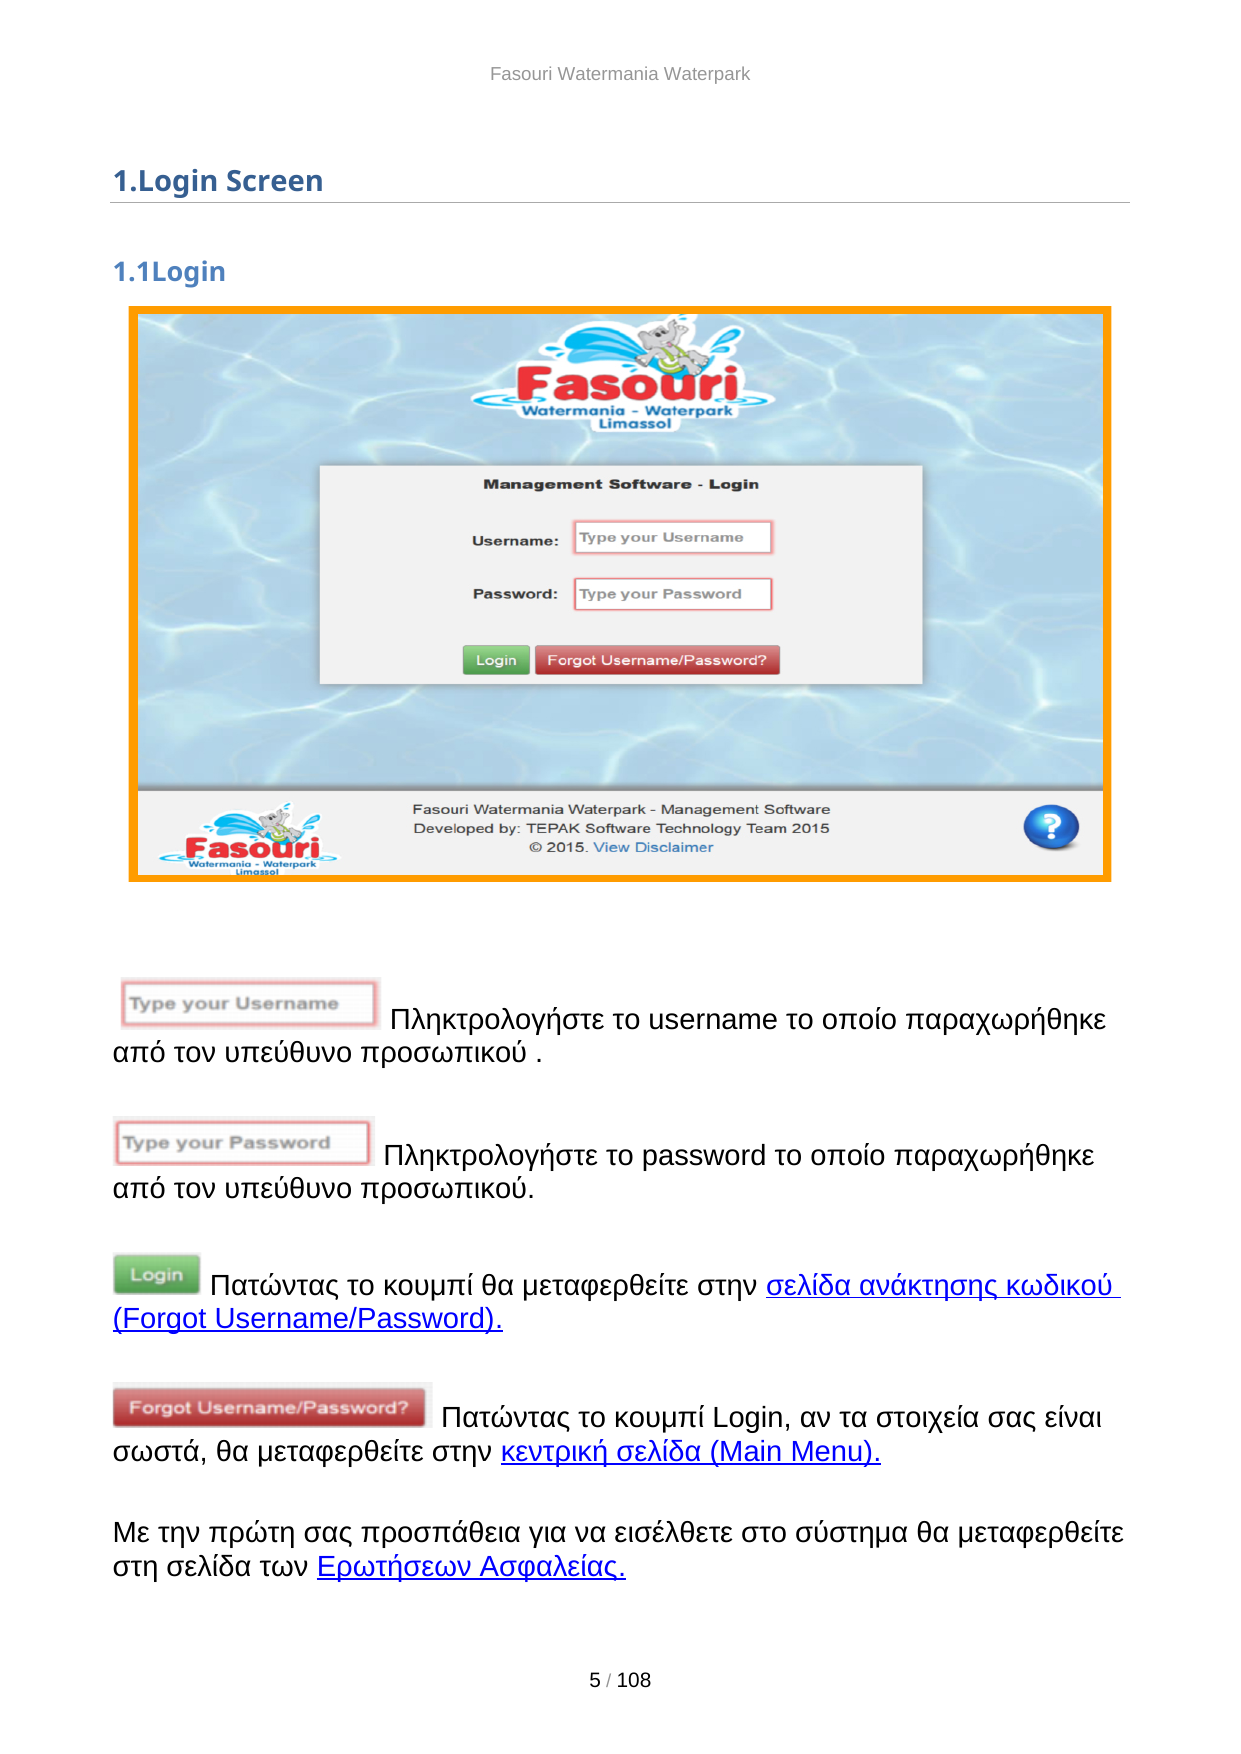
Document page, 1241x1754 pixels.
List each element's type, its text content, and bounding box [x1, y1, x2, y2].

picture [128, 306, 1112, 882]
text Πληκτρολογήστε το password το οποίο παραχωρήθηκε από τον υπεύθυνο προσωπικού. [112, 1117, 1128, 1205]
text Με την πρώτη σας προσπάθεια για να εισέλθετε στο σύστημα θα μεταφερθείτε στη σελίδα των Ερωτήσεων Ασφαλείας. [112, 1516, 1128, 1583]
text 1.1Login [110, 250, 1130, 291]
text 1.Login Screen [110, 158, 1130, 202]
text Πατώντας το κουμπί θα μεταφερθείτε στην σελίδα ανάκτησης κωδικού (Forgot Username/Password). [112, 1253, 1128, 1335]
picture [112, 1116, 375, 1166]
text Πληκτρολογήστε το username το οποίο παραχωρήθηκε από τον υπεύθυνο προσωπικού . [112, 978, 1128, 1069]
picture [120, 977, 382, 1030]
picture [112, 1382, 433, 1428]
picture [112, 1252, 202, 1295]
text Πατώντας το κουμπί Login, αν τα στοιχεία σας είναι σωστά, θα μεταφερθείτε στην κεντρική σελίδα (Main Menu). [112, 1383, 1128, 1468]
